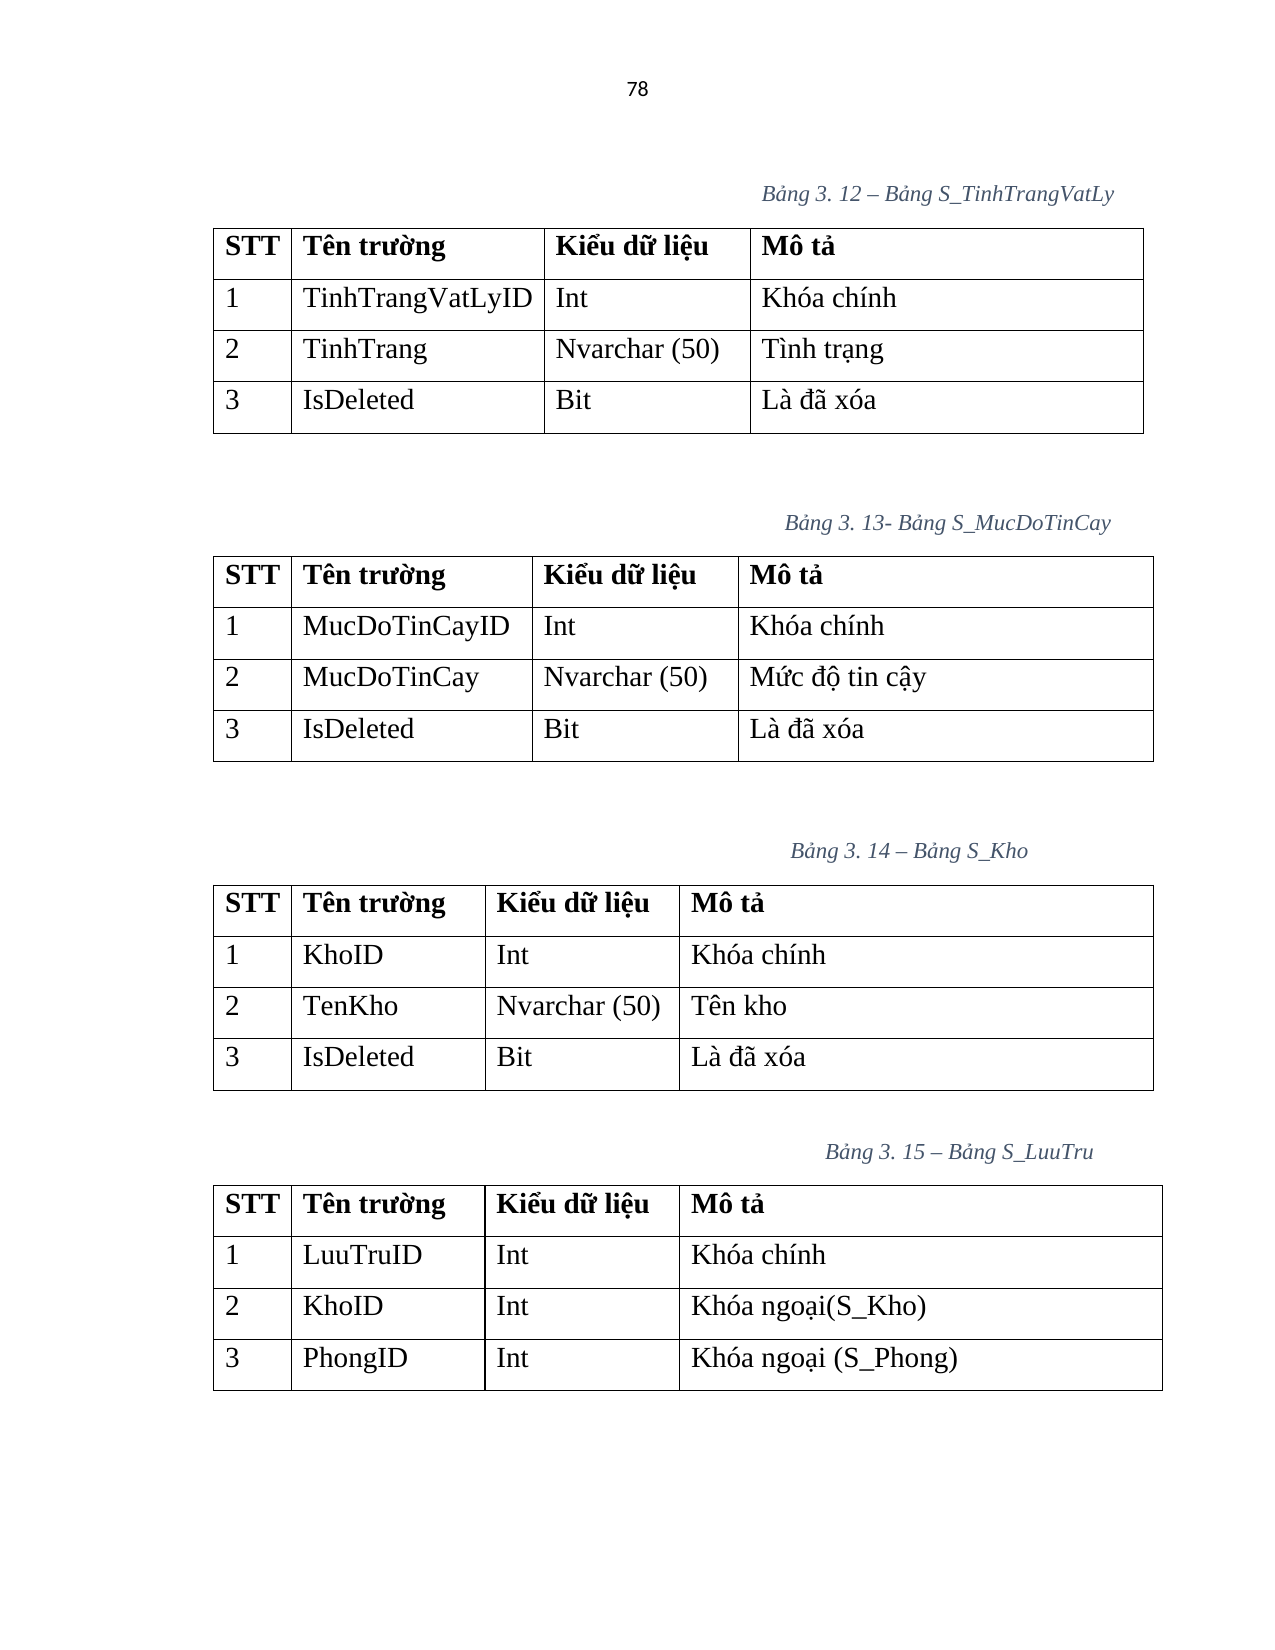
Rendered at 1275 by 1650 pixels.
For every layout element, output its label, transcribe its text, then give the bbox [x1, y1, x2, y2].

text Bảng 3. 14 – Bảng S_Kho [675, 837, 1125, 864]
table_cell Khóa chính [739, 608, 1153, 658]
table_header STT [214, 886, 291, 936]
table_cell Int [486, 1289, 679, 1339]
table_cell 3 [214, 711, 291, 761]
table_header STT [214, 557, 291, 607]
table_header STT [214, 229, 291, 279]
table_cell MucDoTinCay [292, 660, 532, 710]
table_cell Là đã xóa [739, 711, 1153, 761]
table_cell Int [533, 608, 738, 658]
table_header Mô tả [739, 557, 1153, 607]
table_cell Là đã xóa [680, 1039, 1153, 1089]
table_header Mô tả [680, 1186, 1162, 1236]
table_header STT [214, 1186, 291, 1236]
table_cell 2 [214, 660, 291, 710]
table_cell 1 [214, 1237, 291, 1287]
table_cell Nvarchar (50) [486, 988, 679, 1038]
text Bảng 3. 15 – Bảng S_LuuTru [750, 1138, 1125, 1164]
table_cell Bit [545, 382, 750, 432]
table_header Kiểu dữ liệu [545, 229, 750, 279]
table_header Tên trường [292, 1186, 484, 1236]
table_cell Nvarchar (50) [545, 331, 750, 381]
table_cell Nvarchar (50) [533, 660, 738, 710]
table_cell Bit [486, 1039, 679, 1089]
table_cell KhoID [292, 937, 485, 987]
table_cell IsDeleted [292, 382, 544, 432]
table_cell Khóa chính [680, 937, 1153, 987]
table_header Tên trường [292, 229, 544, 279]
table_cell Int [486, 937, 679, 987]
table_cell Khóa ngoại (S_Phong) [680, 1340, 1162, 1390]
table_header Tên trường [292, 886, 485, 936]
table_cell TinhTrangVatLyID [292, 280, 544, 330]
table_header Mô tả [680, 886, 1153, 936]
text Bảng 3. 13- Bảng S_MucDoTinCay [675, 509, 1125, 535]
table_header Kiểu dữ liệu [486, 886, 679, 936]
table_cell KhoID [292, 1289, 484, 1339]
table_cell 1 [214, 280, 291, 330]
table_cell TinhTrang [292, 331, 544, 381]
table_cell 1 [214, 608, 291, 658]
table_cell MucDoTinCayID [292, 608, 532, 658]
table_cell 2 [214, 1289, 291, 1339]
text Bảng 3. 12 – Bảng S_TinhTrangVatLy [675, 180, 1125, 207]
table_cell 3 [214, 382, 291, 432]
table_header Kiểu dữ liệu [533, 557, 738, 607]
table_cell Int [486, 1340, 679, 1390]
table_cell IsDeleted [292, 1039, 485, 1089]
table_cell Bit [533, 711, 738, 761]
table_cell Int [545, 280, 750, 330]
table_header Tên trường [292, 557, 532, 607]
table_cell Khóa chính [751, 280, 1143, 330]
table_cell Là đã xóa [751, 382, 1143, 432]
table_cell 1 [214, 937, 291, 987]
table_header Kiểu dữ liệu [486, 1186, 679, 1236]
table_cell Khóa chính [680, 1237, 1162, 1287]
table_cell IsDeleted [292, 711, 532, 761]
table_cell Khóa ngoại(S_Kho) [680, 1289, 1162, 1339]
table_cell Tình trạng [751, 331, 1143, 381]
table_cell 3 [214, 1340, 291, 1390]
table_cell PhongID [292, 1340, 484, 1390]
table_cell 3 [214, 1039, 291, 1089]
table_cell 2 [214, 331, 291, 381]
table_cell Int [486, 1237, 679, 1287]
table_cell 2 [214, 988, 291, 1038]
table_cell TenKho [292, 988, 485, 1038]
table_cell Tên kho [680, 988, 1153, 1038]
table_header Mô tả [751, 229, 1143, 279]
table_cell LuuTruID [292, 1237, 484, 1287]
table_cell Mức độ tin cậy [739, 660, 1153, 710]
